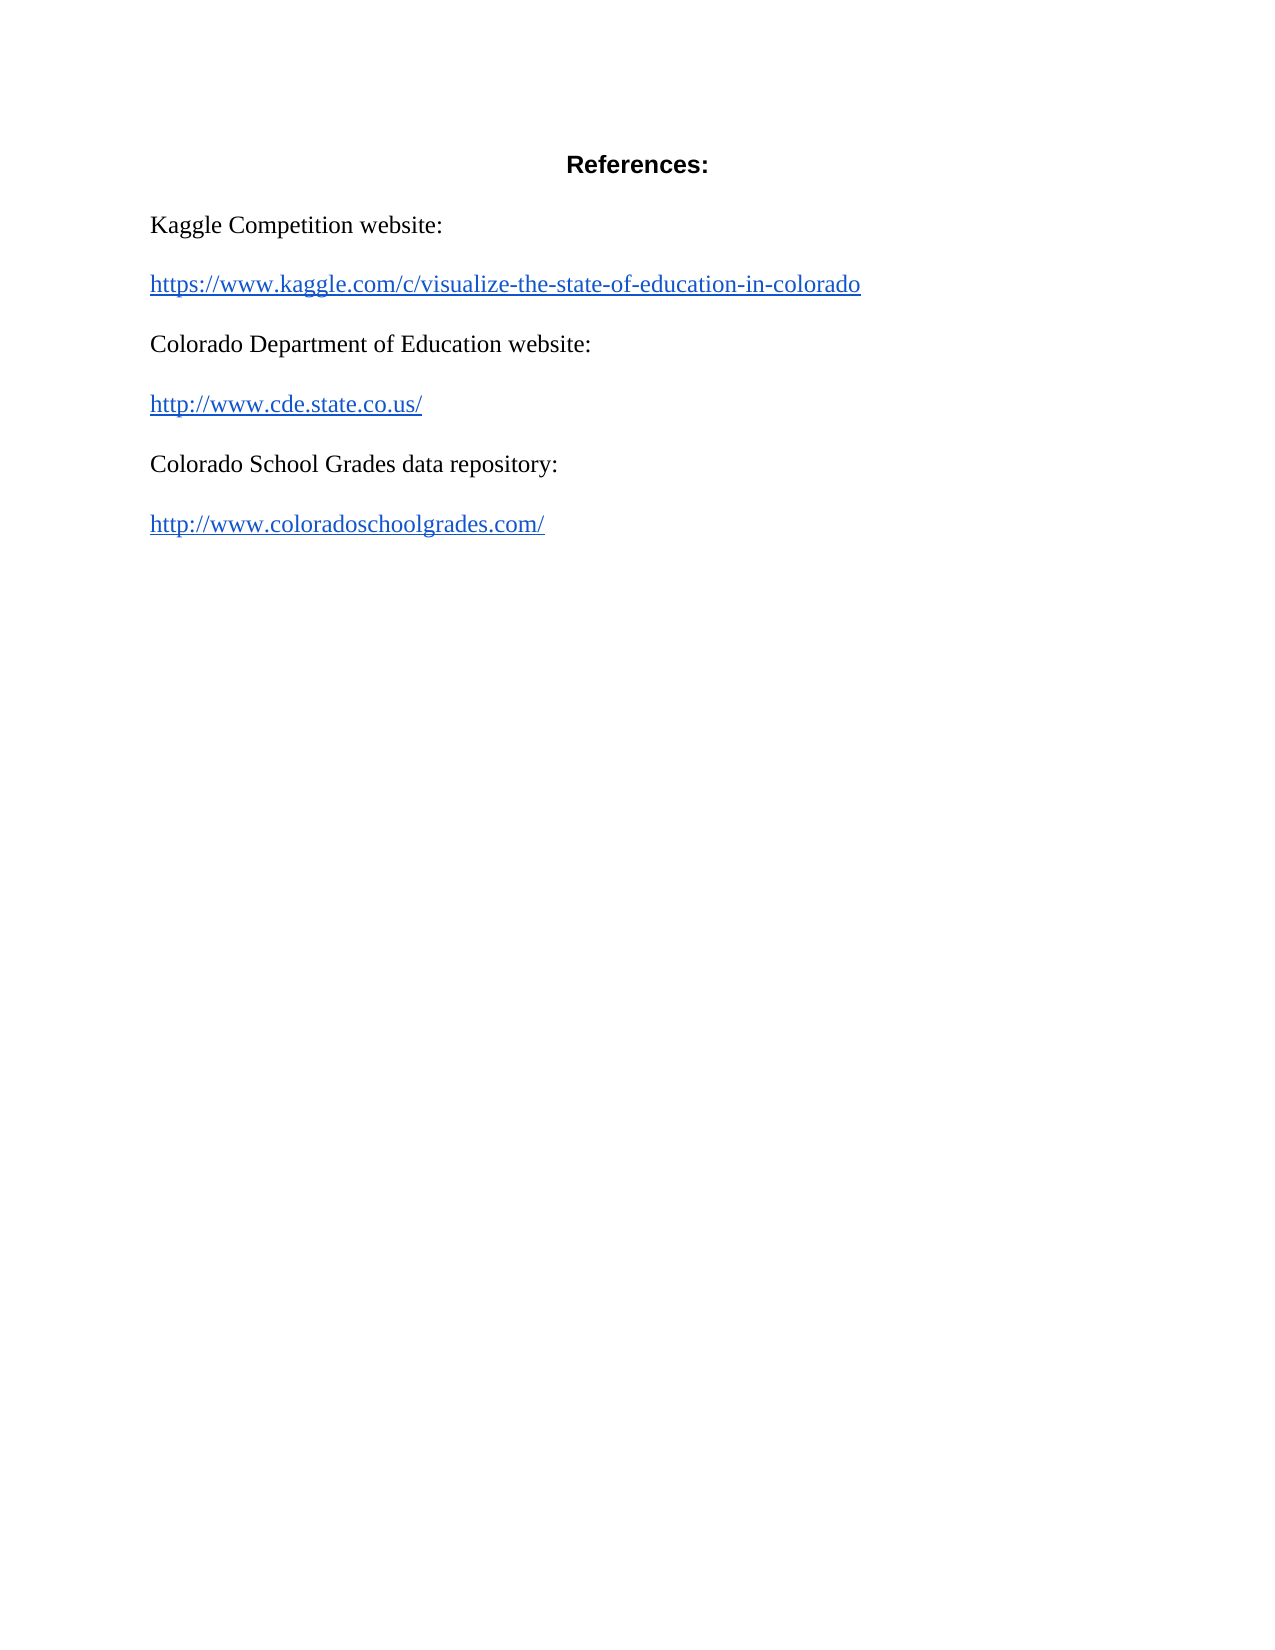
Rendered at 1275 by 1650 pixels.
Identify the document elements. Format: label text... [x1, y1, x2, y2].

text http://www.coloradoschoolgrades.com/ [150, 509, 1125, 537]
text https://www.kaggle.com/c/visualize-the-state-of-education-in-colorado [150, 269, 1125, 298]
text Colorado School Grades data repository: [150, 449, 1125, 478]
text References: [150, 150, 1125, 179]
text Colorado Department of Education website: [150, 329, 1125, 358]
text Kaggle Competition website: [150, 210, 1125, 238]
text http://www.cde.state.co.us/ [150, 389, 1125, 418]
